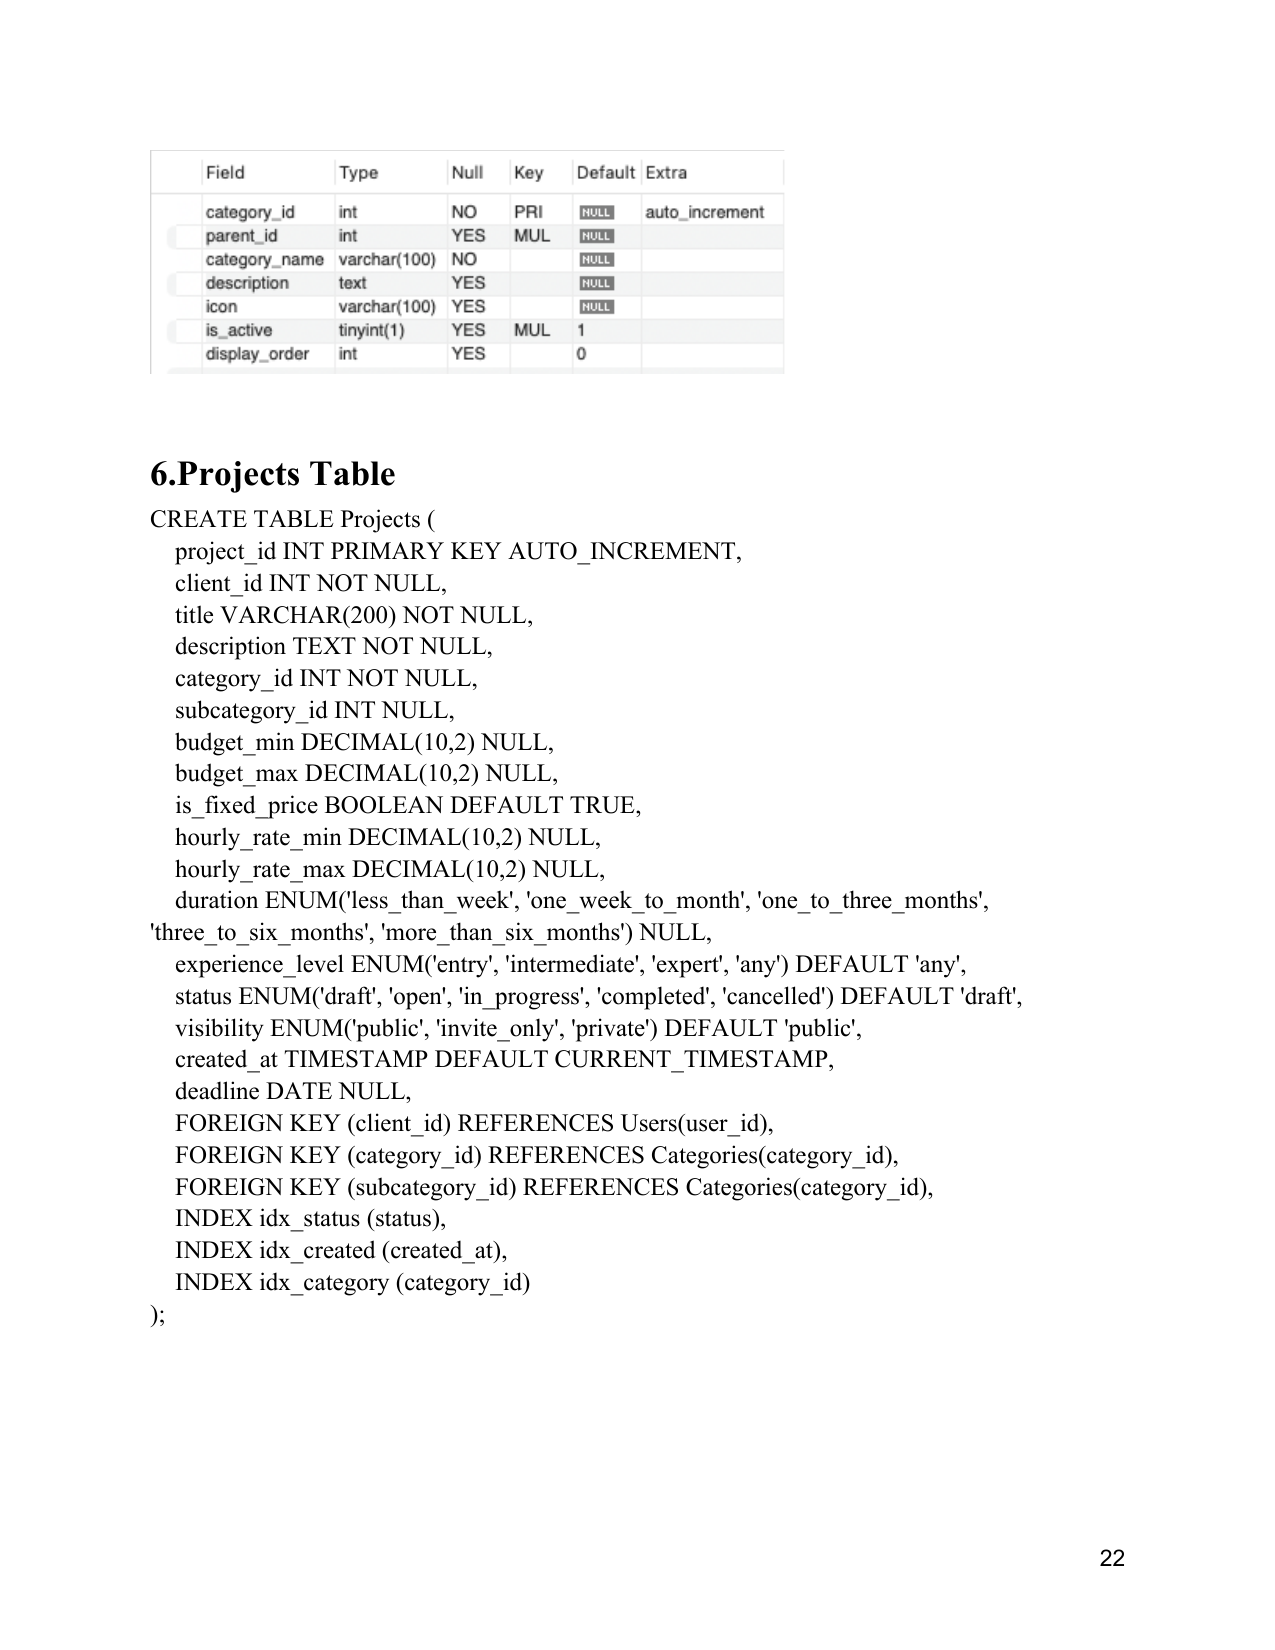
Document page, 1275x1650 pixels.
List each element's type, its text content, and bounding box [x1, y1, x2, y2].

text FOREIGN KEY (category_id) REFERENCES Categories(category_id), [150, 1141, 1125, 1168]
text FOREIGN KEY (client_id) REFERENCES Users(user_id), [150, 1109, 1125, 1137]
text budget_max DECIMAL(10,2) NULL, [150, 759, 1125, 787]
text experience_level ENUM('entry', 'intermediate', 'expert', 'any') DEFAULT 'any', [150, 950, 1125, 978]
text subcategory_id INT NULL, [150, 696, 1125, 724]
text created_at TIMESTAMP DEFAULT CURRENT_TIMESTAMP, [150, 1046, 1125, 1073]
text is_fixed_price BOOLEAN DEFAULT TRUE, [150, 791, 1125, 819]
text status ENUM('draft', 'open', 'in_progress', 'completed', 'cancelled') DEFAULT 'draft', [150, 982, 1125, 1010]
text client_id INT NOT NULL, [150, 569, 1125, 597]
subtitle 6.Projects Table [150, 454, 1125, 493]
text duration ENUM('less_than_week', 'one_week_to_month', 'one_to_three_months', 'three_to_six_months', 'more_than_six_months') NULL, [150, 887, 1125, 946]
text budget_min DECIMAL(10,2) NULL, [150, 728, 1125, 756]
text project_id INT PRIMARY KEY AUTO_INCREMENT, [150, 537, 1125, 565]
text FOREIGN KEY (subcategory_id) REFERENCES Categories(category_id), [150, 1173, 1125, 1200]
text INDEX idx_status (status), [150, 1204, 1125, 1232]
picture [150, 150, 785, 374]
text hourly_rate_min DECIMAL(10,2) NULL, [150, 823, 1125, 851]
text description TEXT NOT NULL, [150, 632, 1125, 660]
text hourly_rate_max DECIMAL(10,2) NULL, [150, 855, 1125, 883]
text INDEX idx_created (created_at), [150, 1236, 1125, 1264]
text category_id INT NOT NULL, [150, 664, 1125, 692]
text visibility ENUM('public', 'invite_only', 'private') DEFAULT 'public', [150, 1014, 1125, 1041]
text title VARCHAR(200) NOT NULL, [150, 601, 1125, 628]
text CREATE TABLE Projects ( [150, 505, 1125, 533]
text INDEX idx_category (category_id) [150, 1268, 1125, 1296]
text ); [150, 1300, 1125, 1327]
text deadline DATE NULL, [150, 1077, 1125, 1105]
